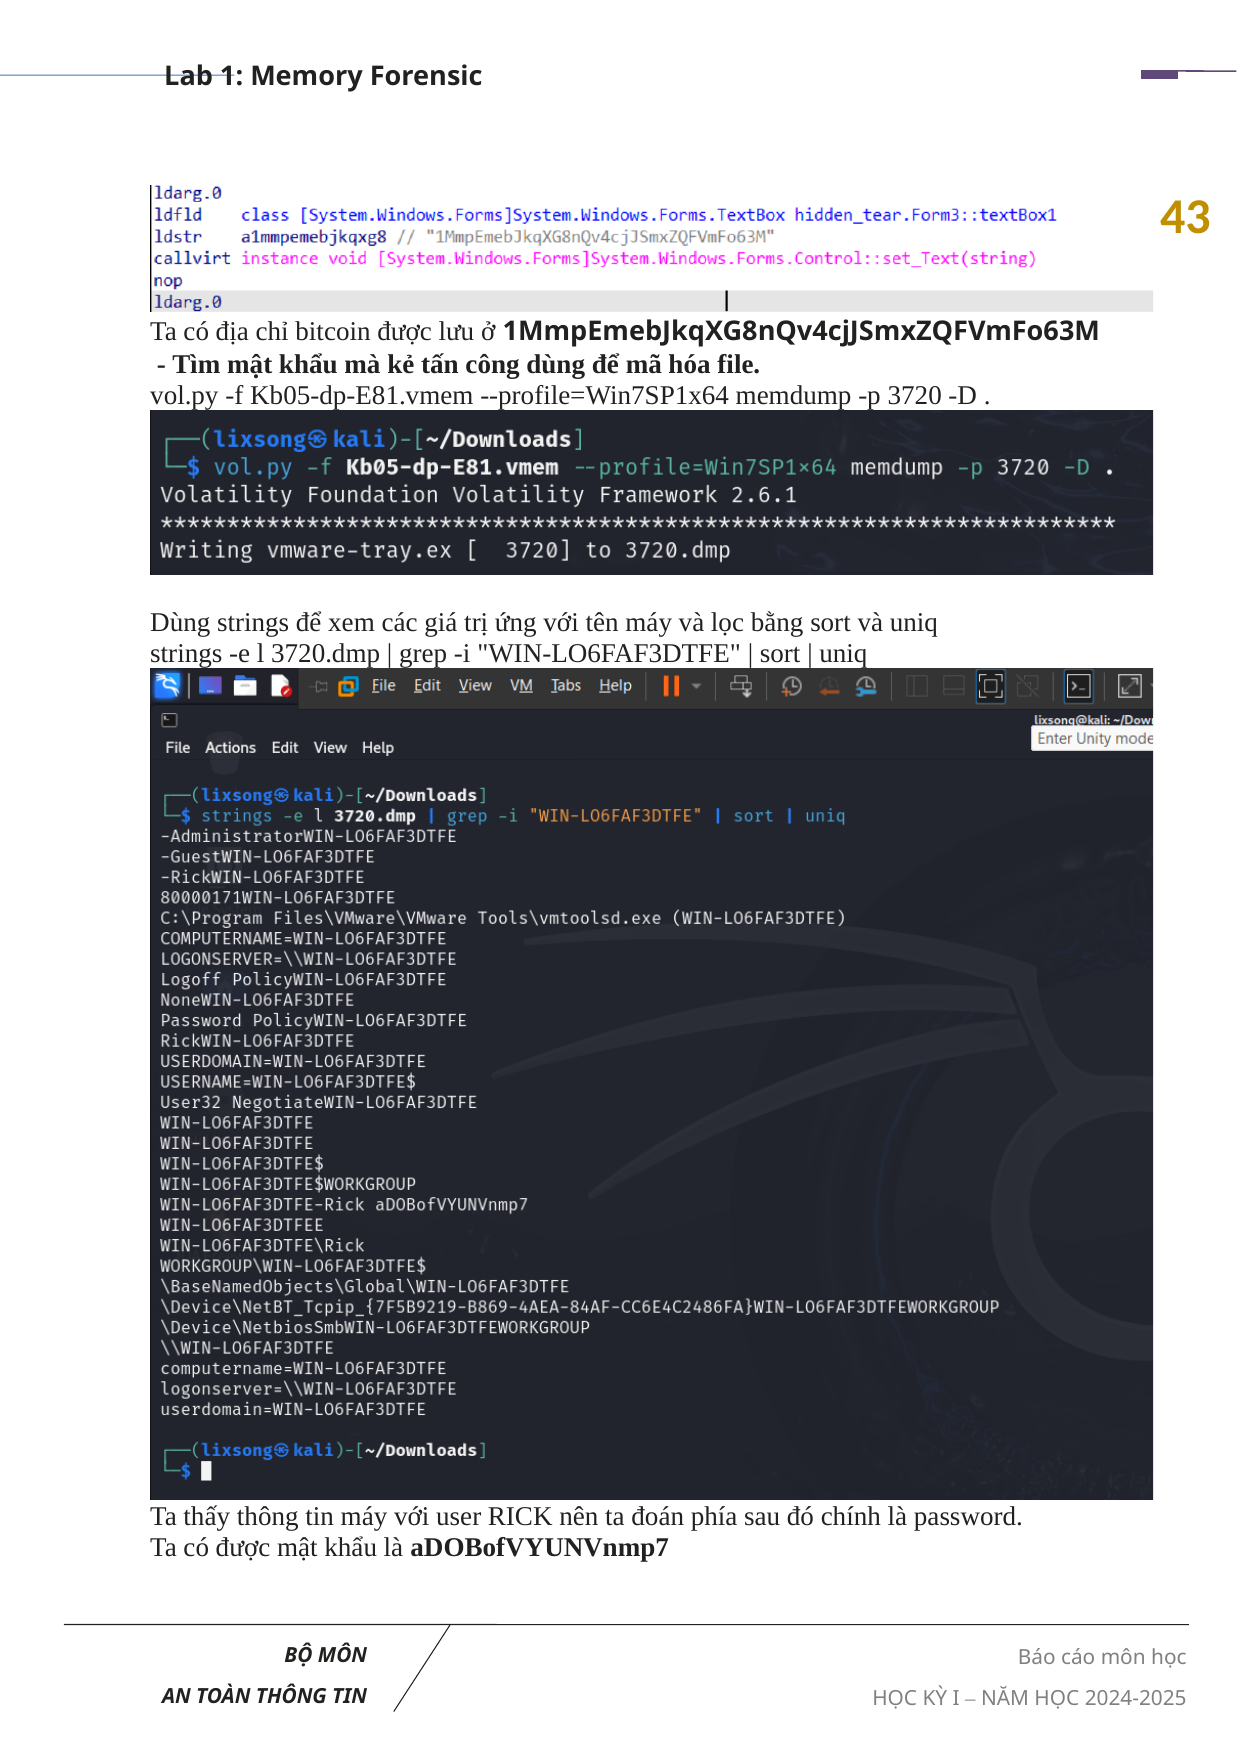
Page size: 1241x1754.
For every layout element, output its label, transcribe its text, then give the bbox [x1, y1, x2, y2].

text Dùng strings để xem các giá trị ứng với tên máy và lọc bằng sort và uniq [150, 606, 1153, 637]
text Ta có địa chỉ bitcoin được lưu ở 1MmpEmebJkqXG8nQv4cjJSmxZQFVmFo63M [150, 312, 1153, 348]
text - Tìm mật khẩu mà kẻ tấn công dùng để mã hóa file. [150, 348, 1153, 379]
text Ta thấy thông tin máy với user RICK nên ta đoán phía sau đó chính là password. [150, 1500, 1153, 1531]
text Ta có được mật khẩu là aDOBofVYUNVnmp7 [150, 1531, 1153, 1562]
picture [150, 410, 1154, 575]
picture [150, 668, 1154, 1500]
text vol.py -f Kb05-dp-E81.vmem --profile=Win7SP1x64 memdump -p 3720 -D . [150, 379, 1153, 410]
text strings -e l 3720.dmp | grep -i "WIN-LO6FAF3DTFE" | sort | uniq [150, 637, 1153, 668]
picture [150, 181, 1154, 312]
